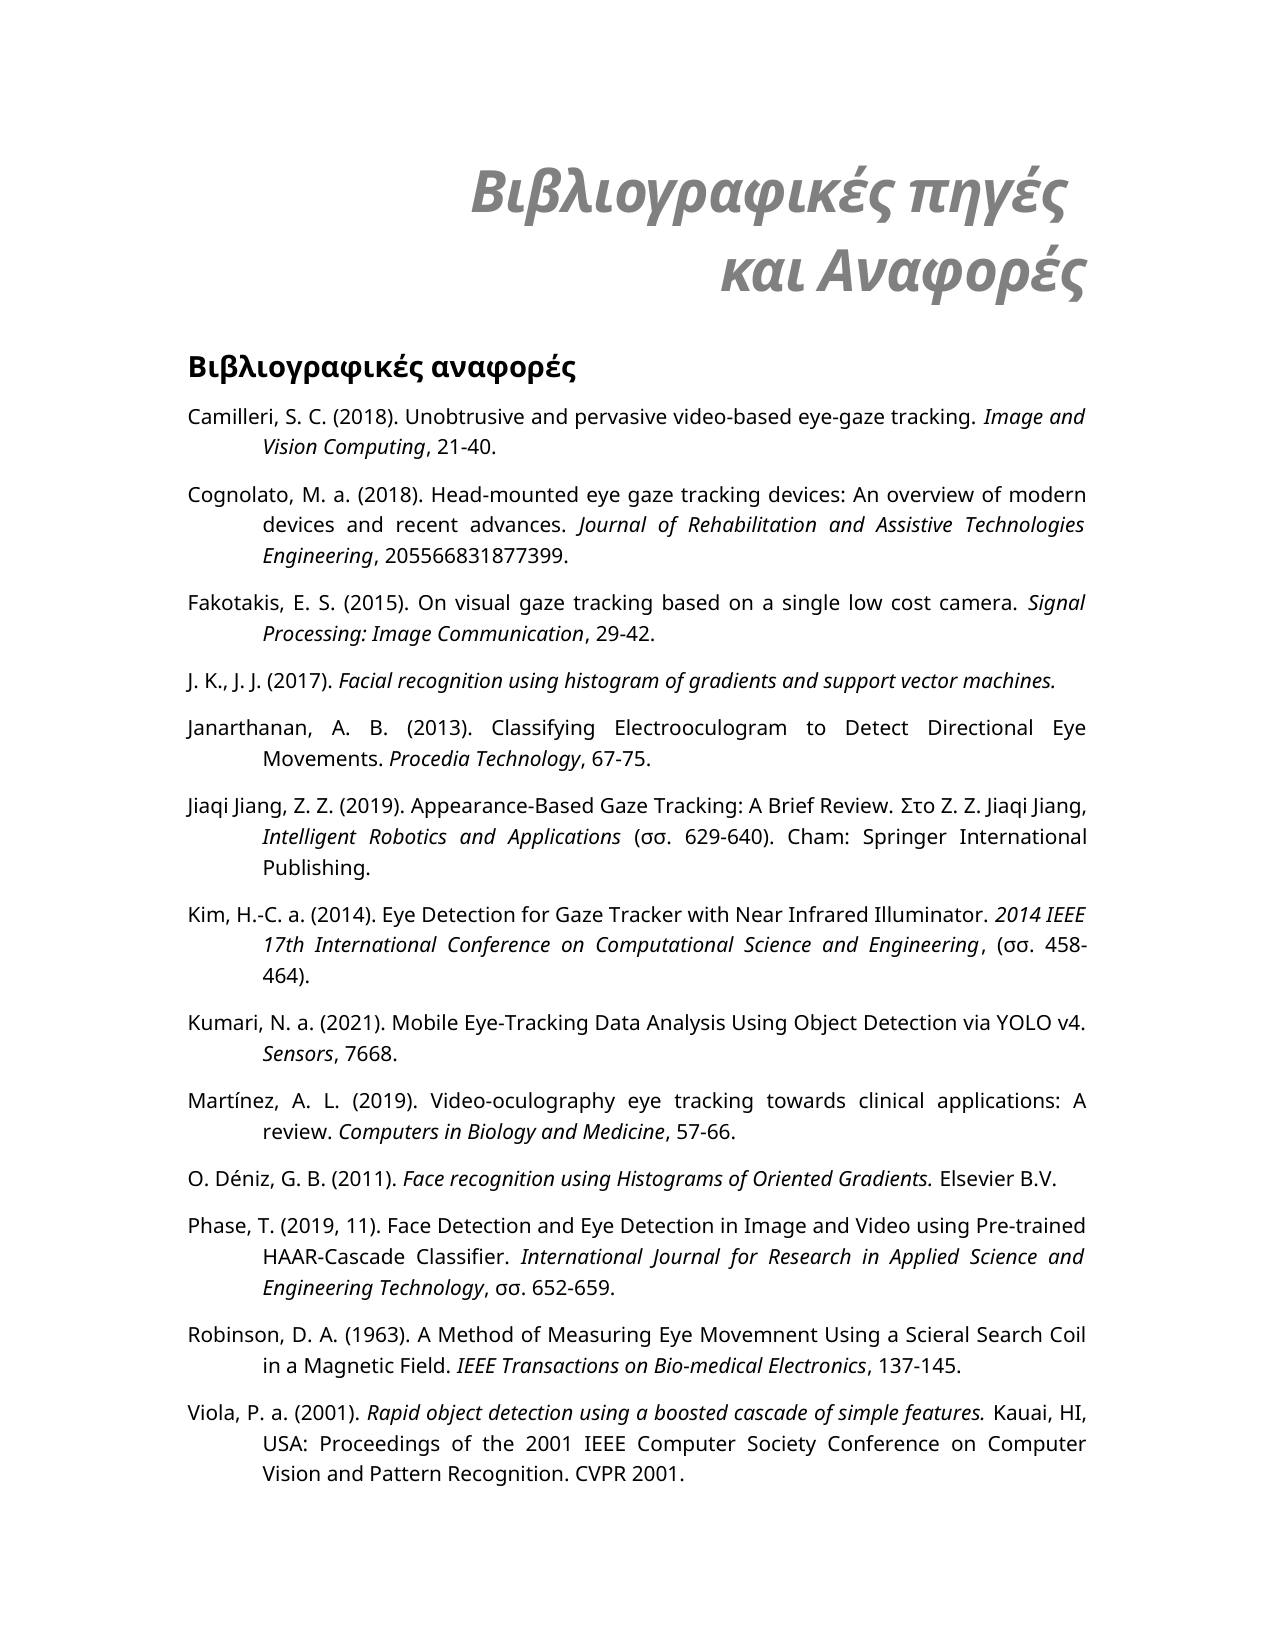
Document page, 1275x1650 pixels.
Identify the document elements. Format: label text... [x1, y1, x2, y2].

title Βιβλιογραφικές πηγές και Αναφορές [225, 150, 1087, 309]
